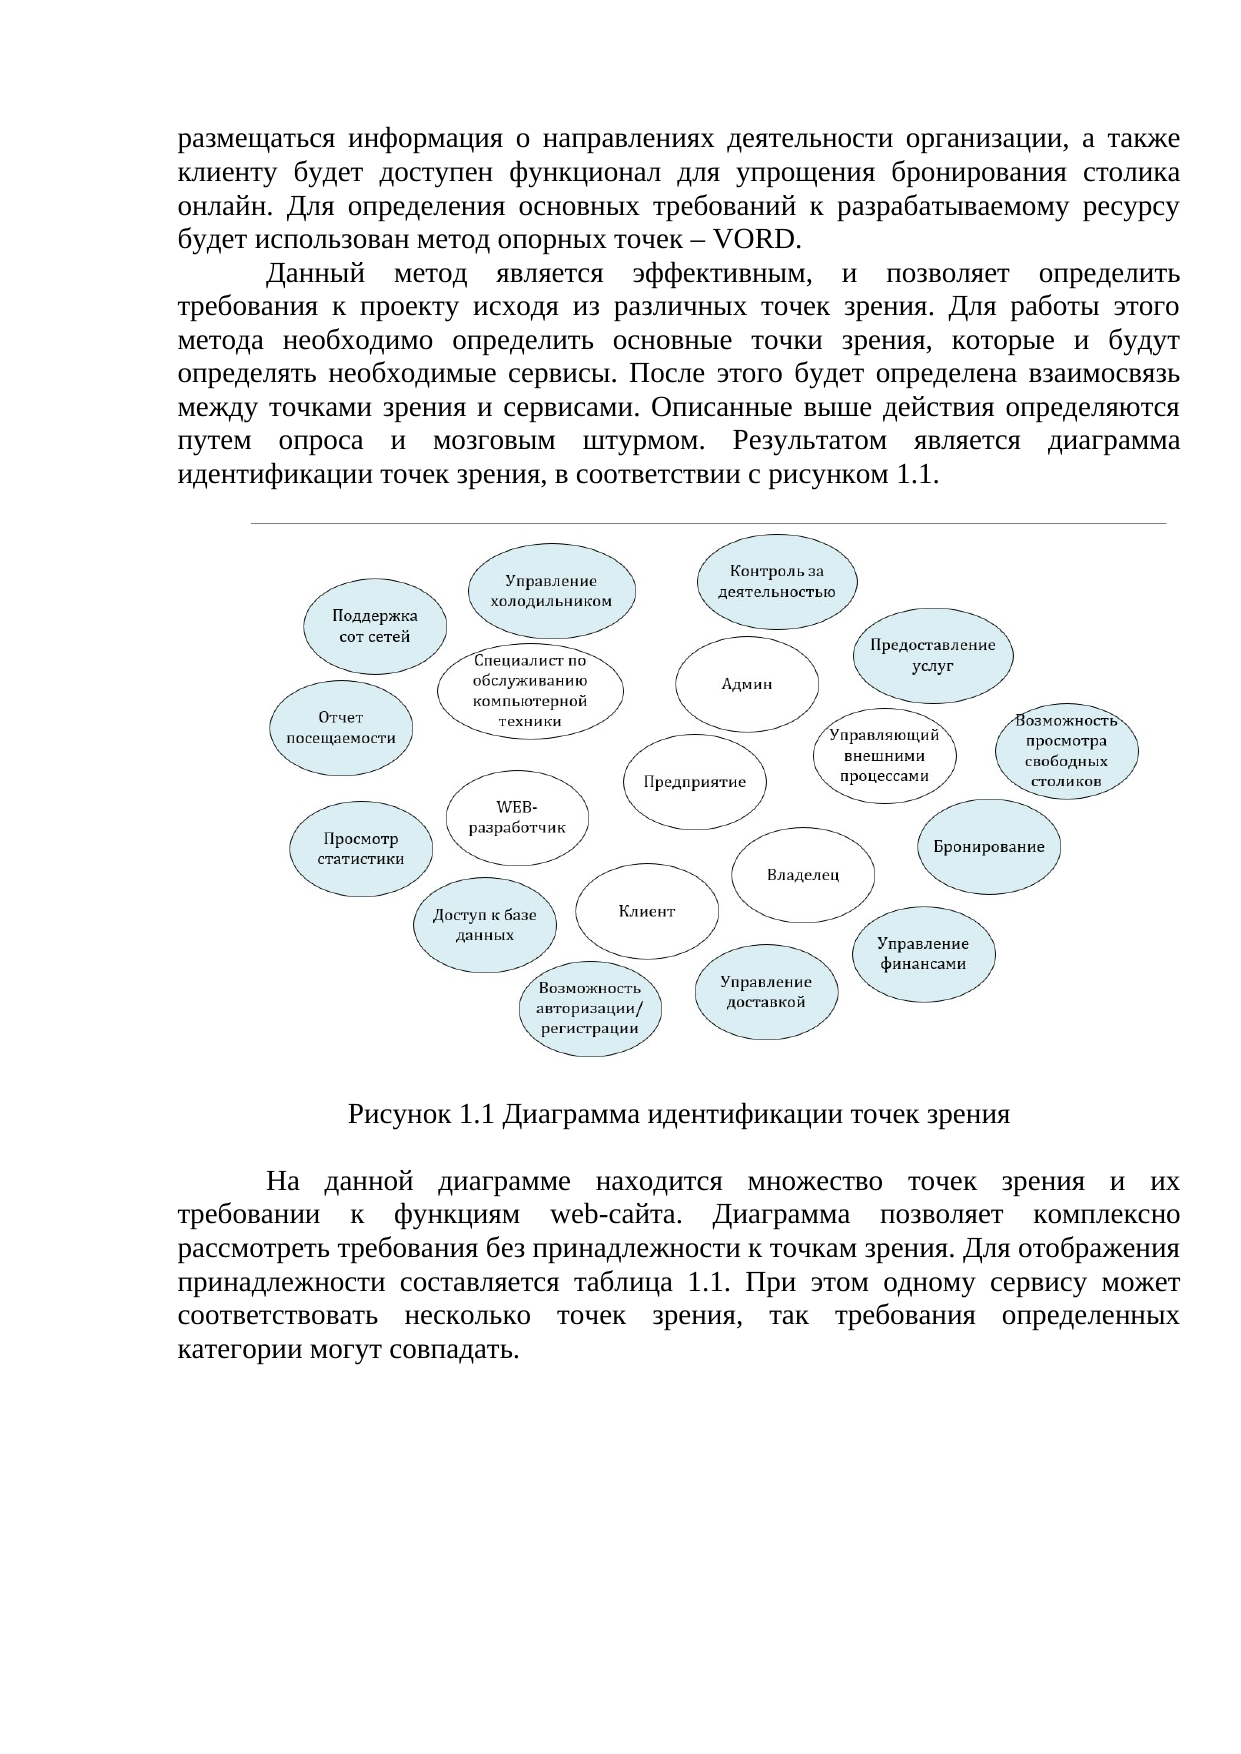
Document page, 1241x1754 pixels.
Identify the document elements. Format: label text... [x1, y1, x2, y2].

text Данный метод является эффективным, и позволяет определить требования к проекту исходя из различных точек зрения. Для работы этого метода необходимо определить основные точки зрения, которые и будут определять необходимые сервисы. После этого будет определена взаимосвязь между точками зрения и сервисами. Описанные выше действия определяются путем опроса и мозговым штурмом. Результатом является диаграмма идентификации точек зрения, в соответствии с рисунком 1.1. [177, 255, 1181, 489]
text Рисунок 1.1 Диаграмма идентификации точек зрения [177, 1062, 1181, 1129]
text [177, 121, 1181, 255]
picture [250, 523, 1167, 1063]
text На данной диаграмме находится множество точек зрения и их требовании к функциям web-сайта. Диаграмма позволяет комплексно рассмотреть требования без принадлежности к точкам зрения. Для отображения принадлежности составляется таблица 1.1. При этом одному сервису может соответствовать несколько точек зрения, так требования определенных категории могут совпадать. [177, 1163, 1181, 1364]
